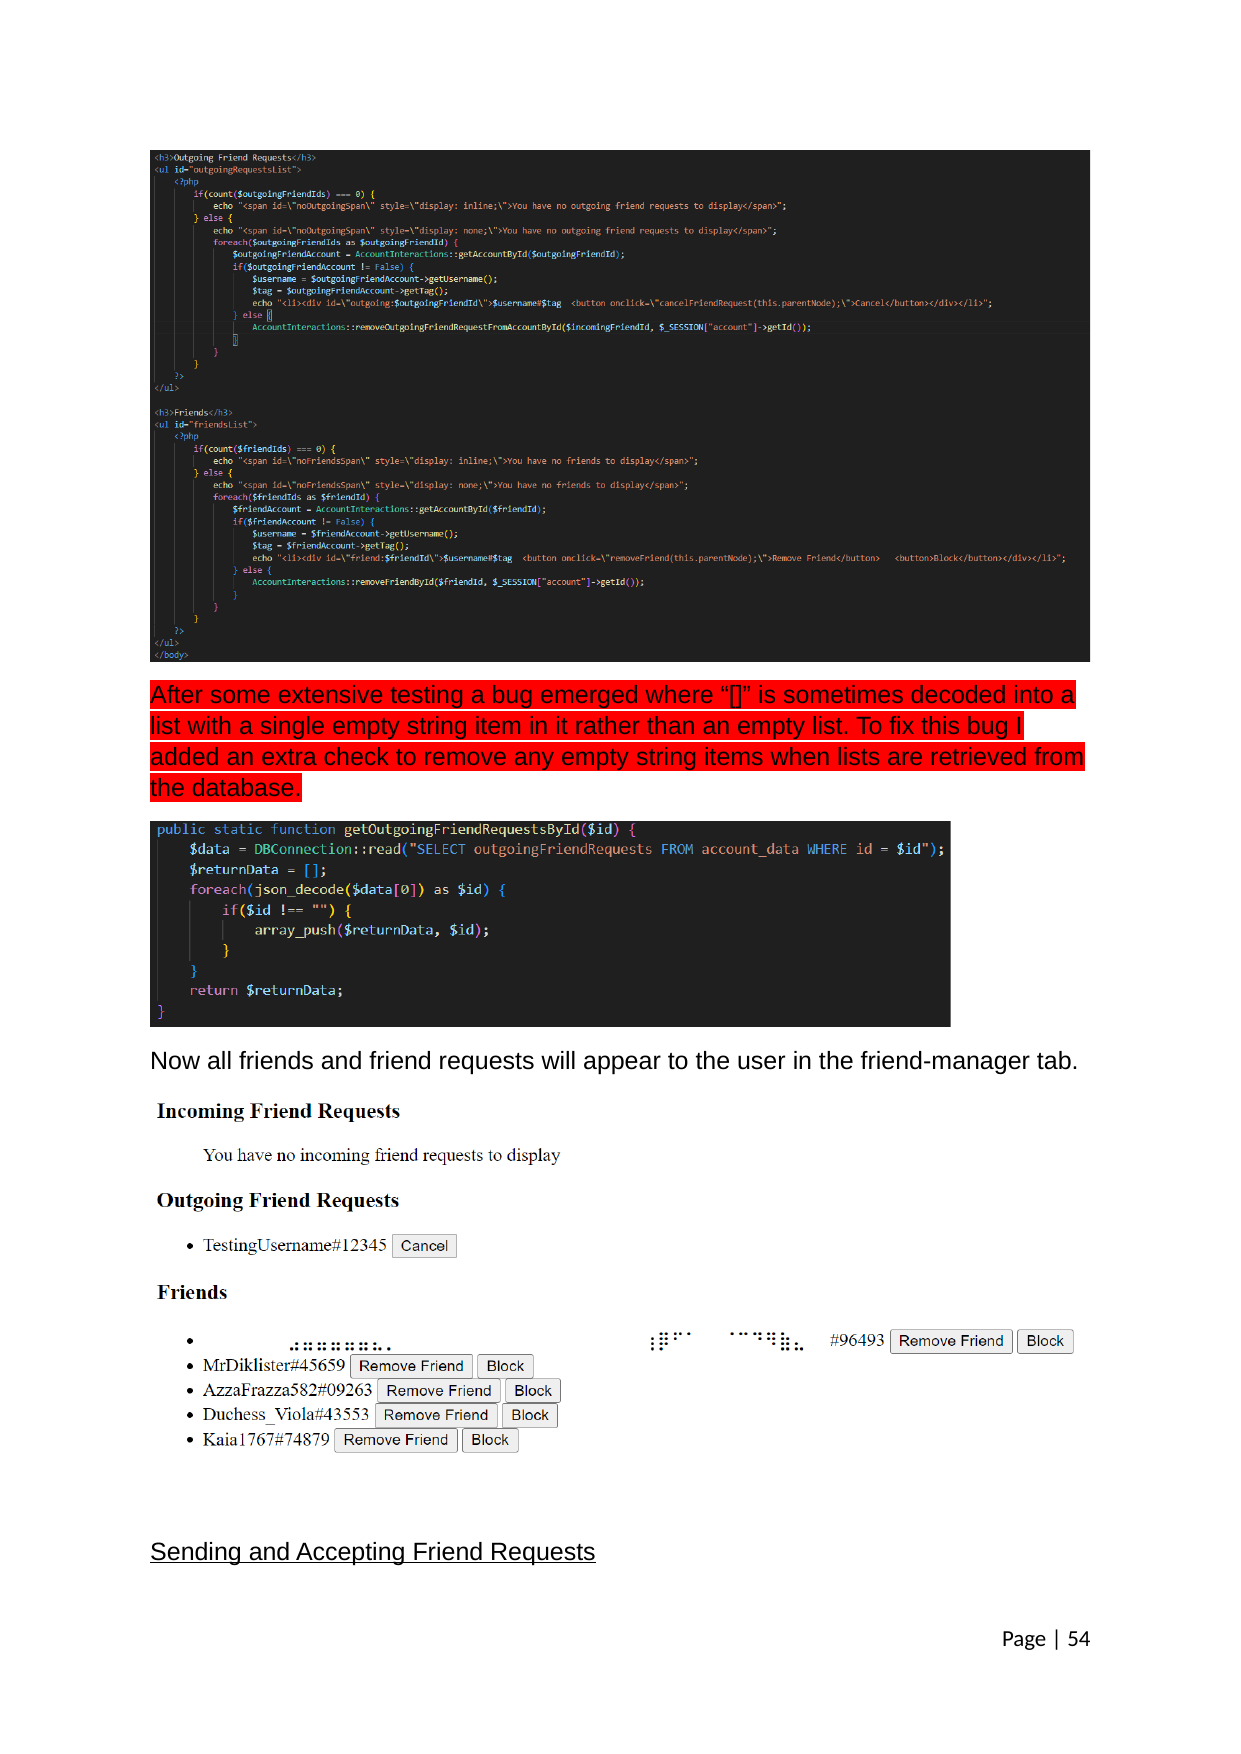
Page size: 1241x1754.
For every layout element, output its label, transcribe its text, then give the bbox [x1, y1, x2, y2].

text Sending and Accepting Friend Requests [150, 1537, 1090, 1566]
text After some extensive testing a bug emerged where “[]” is sometimes decoded into a list with a single empty string item in it rather than an empty list. To fix this bug I added an extra check to remove any empty string items when lists are retrieved from the database. [150, 680, 1090, 802]
text Now all friends and friend requests will appear to the user in the friend-manager tab. [150, 1046, 1090, 1074]
picture [150, 821, 951, 1027]
picture [150, 150, 1091, 662]
picture [150, 1093, 1091, 1471]
